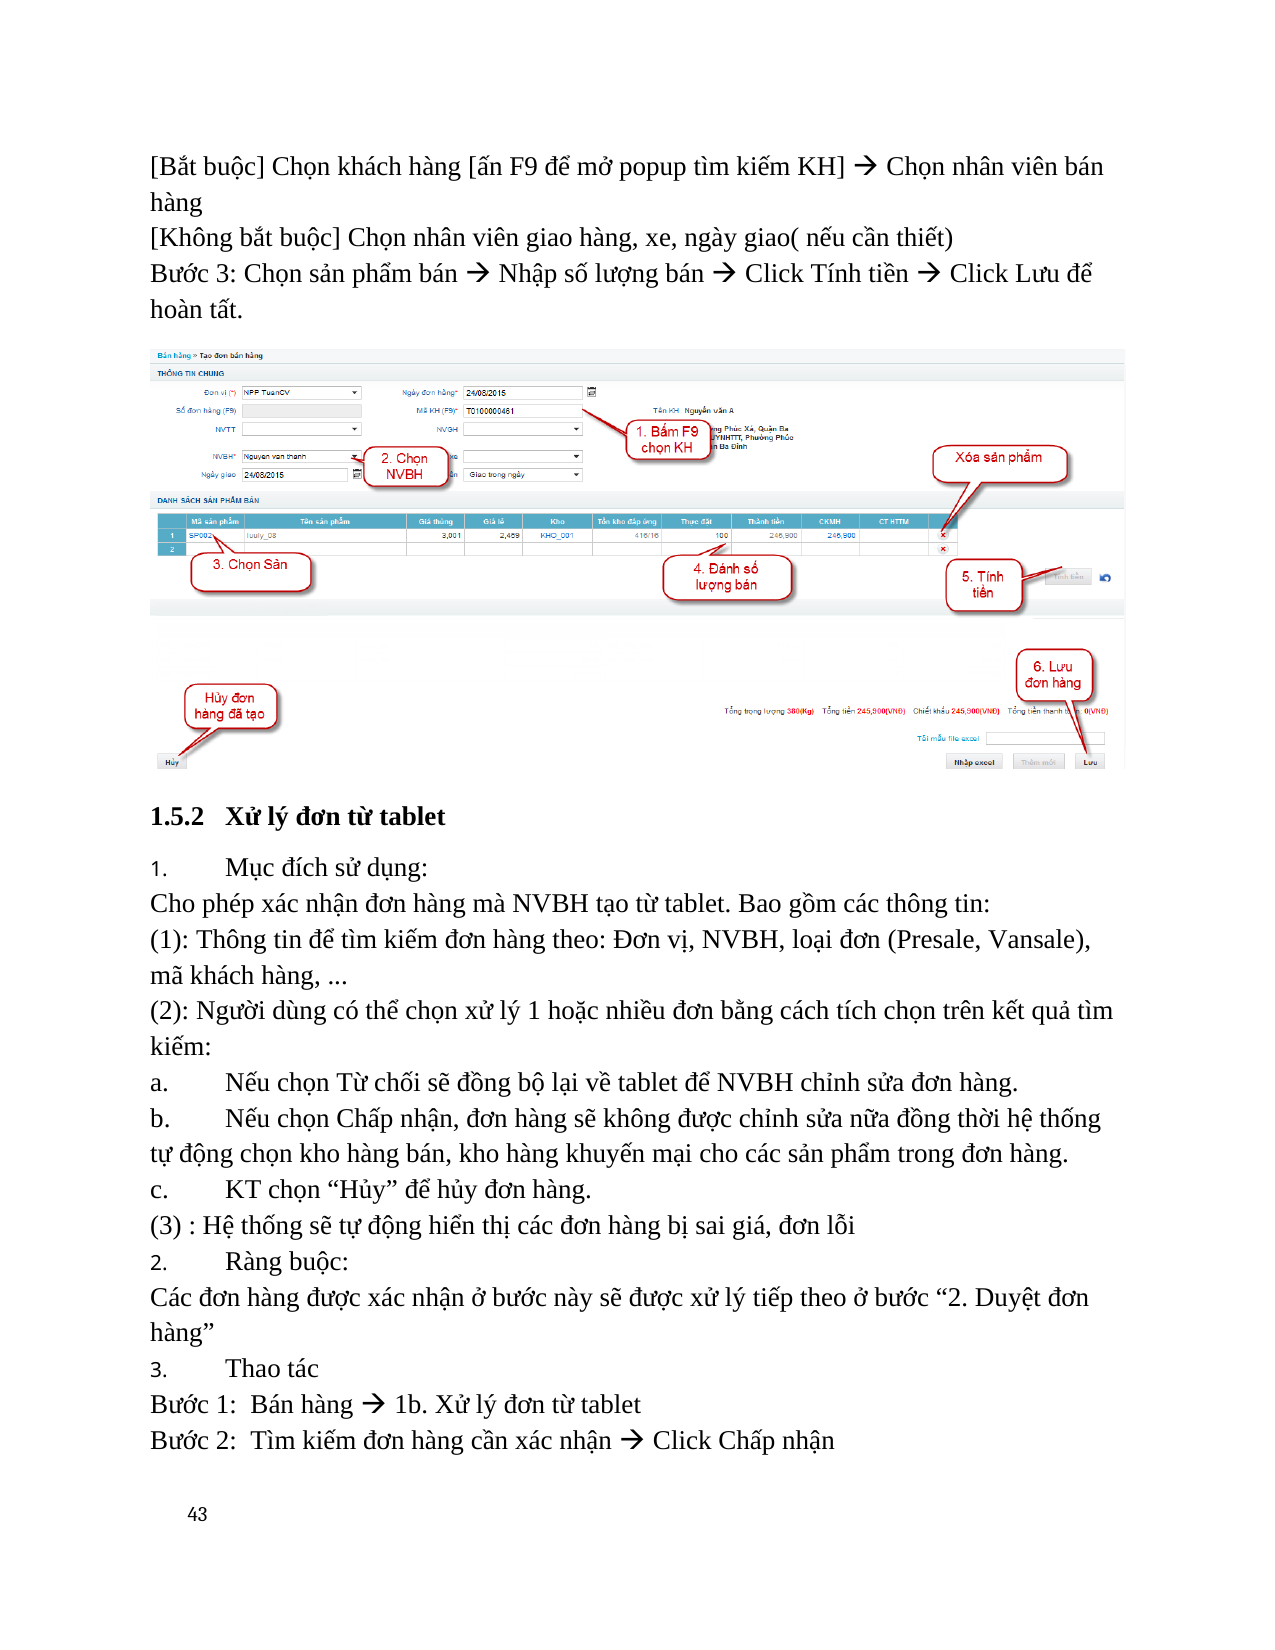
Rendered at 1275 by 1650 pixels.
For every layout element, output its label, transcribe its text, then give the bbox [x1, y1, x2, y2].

list Cho phép xác nhận đơn hàng mà NVBH tạo từ tablet. Bao gồm các thông tin: [150, 887, 1125, 918]
list Ràng buộc: [150, 1244, 1125, 1276]
list (2): Người dùng có thể chọn xử lý 1 hoặc nhiều đơn bằng cách tích chọn trên kết quả tìm kiếm: [150, 994, 1125, 1061]
list Thao tác [150, 1352, 1125, 1384]
list [Bắt buộc] Chọn khách hàng [ấn F9 để mở popup tìm kiếm KH] Chọn nhân viên bán hàng [150, 150, 1125, 217]
list (1): Thông tin để tìm kiếm đơn hàng theo: Đơn vị, NVBH, loại đơn (Presale, Vansale), mã khách hàng, ... [150, 923, 1125, 990]
list Mục đích sử dụng: [150, 851, 1125, 883]
list Bước 1: Bán hàng 1b. Xử lý đơn từ tablet [150, 1388, 1125, 1419]
list Các đơn hàng được xác nhận ở bước này sẽ được xử lý tiếp theo ở bước “2. Duyệt đơn hàng” [150, 1281, 1125, 1348]
list Bước 2: Tìm kiếm đơn hàng cần xác nhận Click Chấp nhận [150, 1424, 1125, 1456]
list KT chọn “Hủy” để hủy đơn hàng. [150, 1173, 1125, 1204]
list Bước 3: Chọn sản phẩm bán Nhập số lượng bán Click Tính tiền Click Lưu để hoàn tất. [150, 257, 1125, 324]
subtitle Xử lý đơn từ tablet [150, 800, 1125, 831]
list Nếu chọn Từ chối sẽ đồng bộ lại về tablet để NVBH chỉnh sửa đơn hàng. [150, 1066, 1125, 1097]
picture [150, 349, 1125, 769]
list (3) : Hệ thống sẽ tự động hiển thị các đơn hàng bị sai giá, đơn lỗi [150, 1209, 1125, 1240]
list Nếu chọn Chấp nhận, đơn hàng sẽ không được chỉnh sửa nữa đồng thời hệ thống tự động chọn kho hàng bán, kho hàng khuyến mại cho các sản phẩm trong đơn hàng. [150, 1102, 1125, 1168]
list [Không bắt buộc] Chọn nhân viên giao hàng, xe, ngày giao( nếu cần thiết) [150, 222, 1125, 253]
